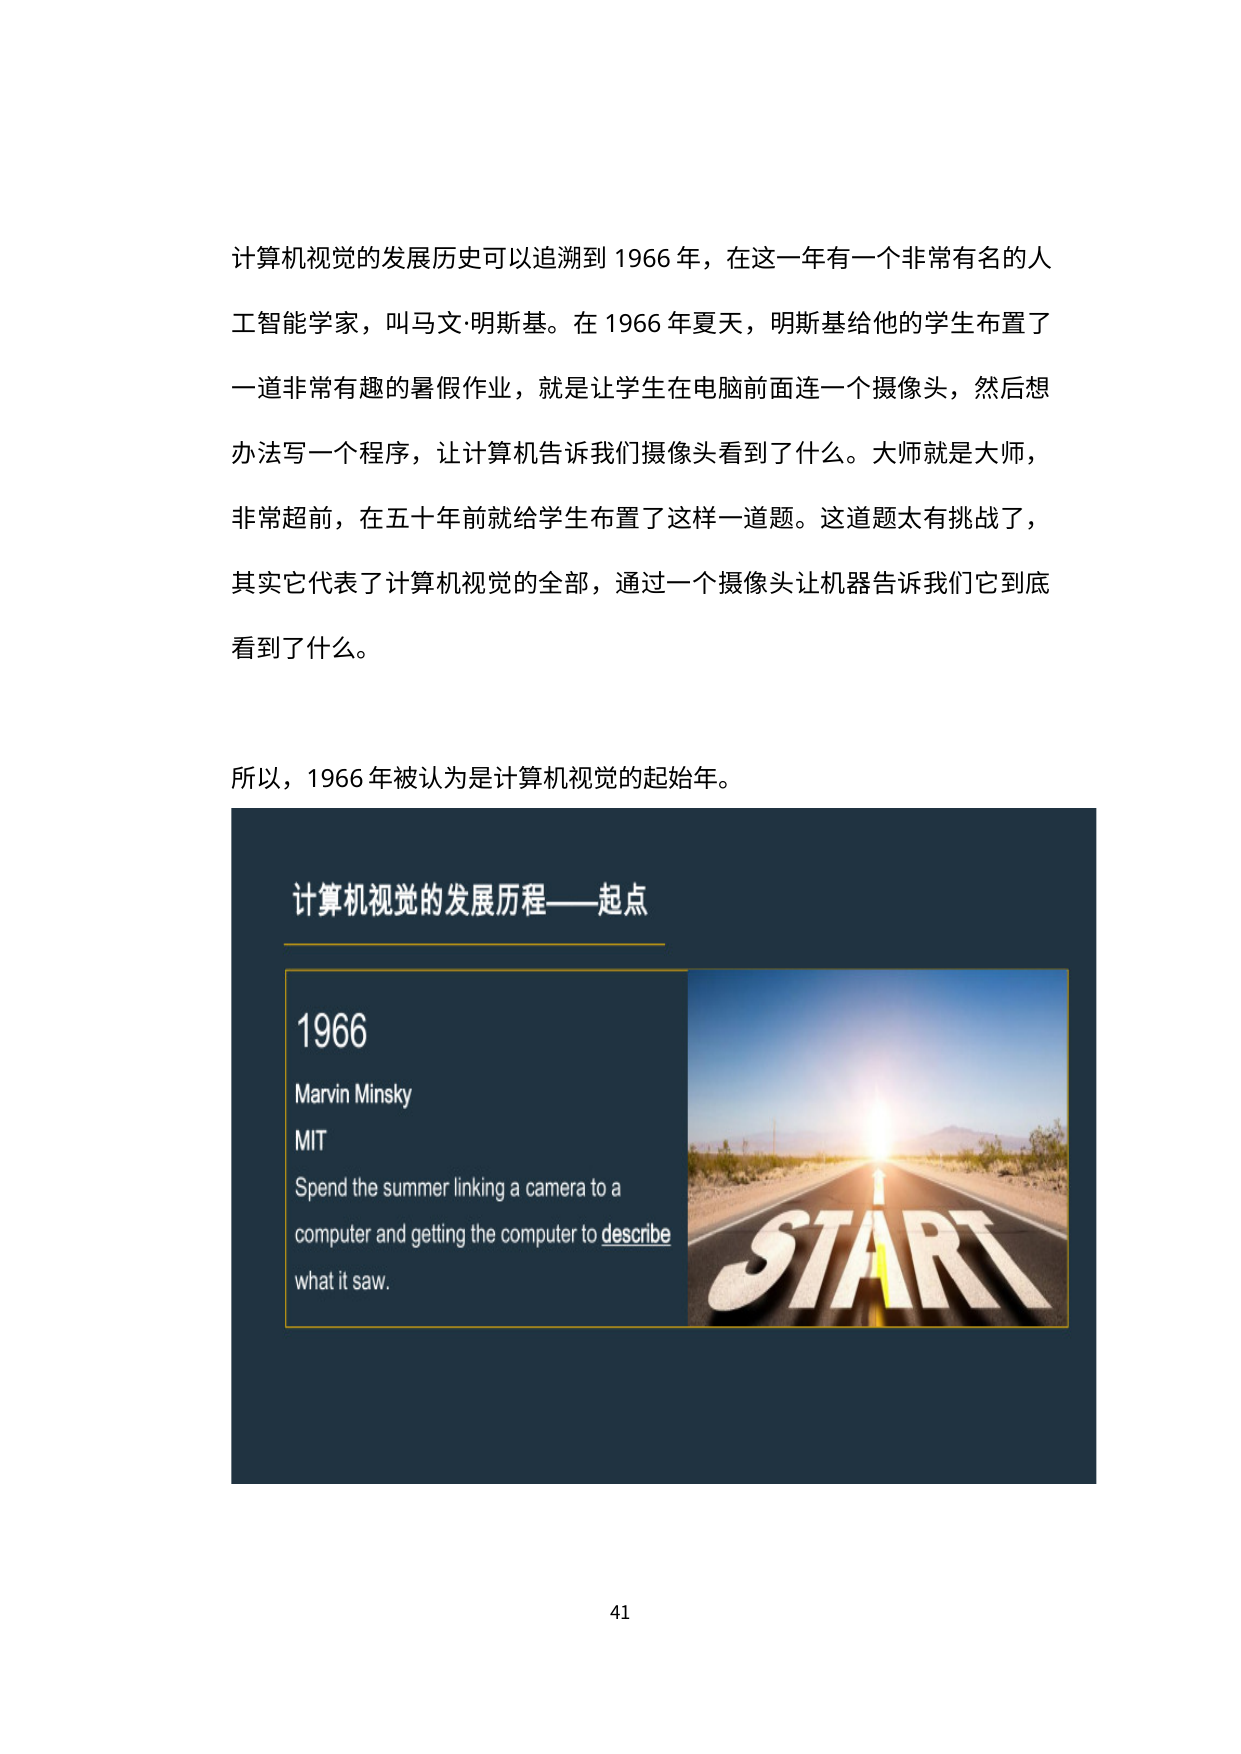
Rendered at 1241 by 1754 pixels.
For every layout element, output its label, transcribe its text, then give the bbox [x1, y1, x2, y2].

text 所以，1966年被认为是计算机视觉的起始年。 [231, 744, 1053, 808]
text 计算机视觉的发展历史可以追溯到1966年，在这一年有一个非常有名的人工智能学家，叫马文·明斯基。在1966年夏天，明斯基给他的学生布置了一道非常有趣的暑假作业，就是让学生在电脑前面连一个摄像头，然后想办法写一个程序，让计算机告诉我们摄像头看到了什么。大师就是大师，非常超前，在五十年前就给学生布置了这样一道题。这道题太有挑战了，其实它代表了计算机视觉的全部，通过一个摄像头让机器告诉我们它到底看到了什么。 [231, 224, 1053, 679]
picture [231, 808, 1097, 1484]
